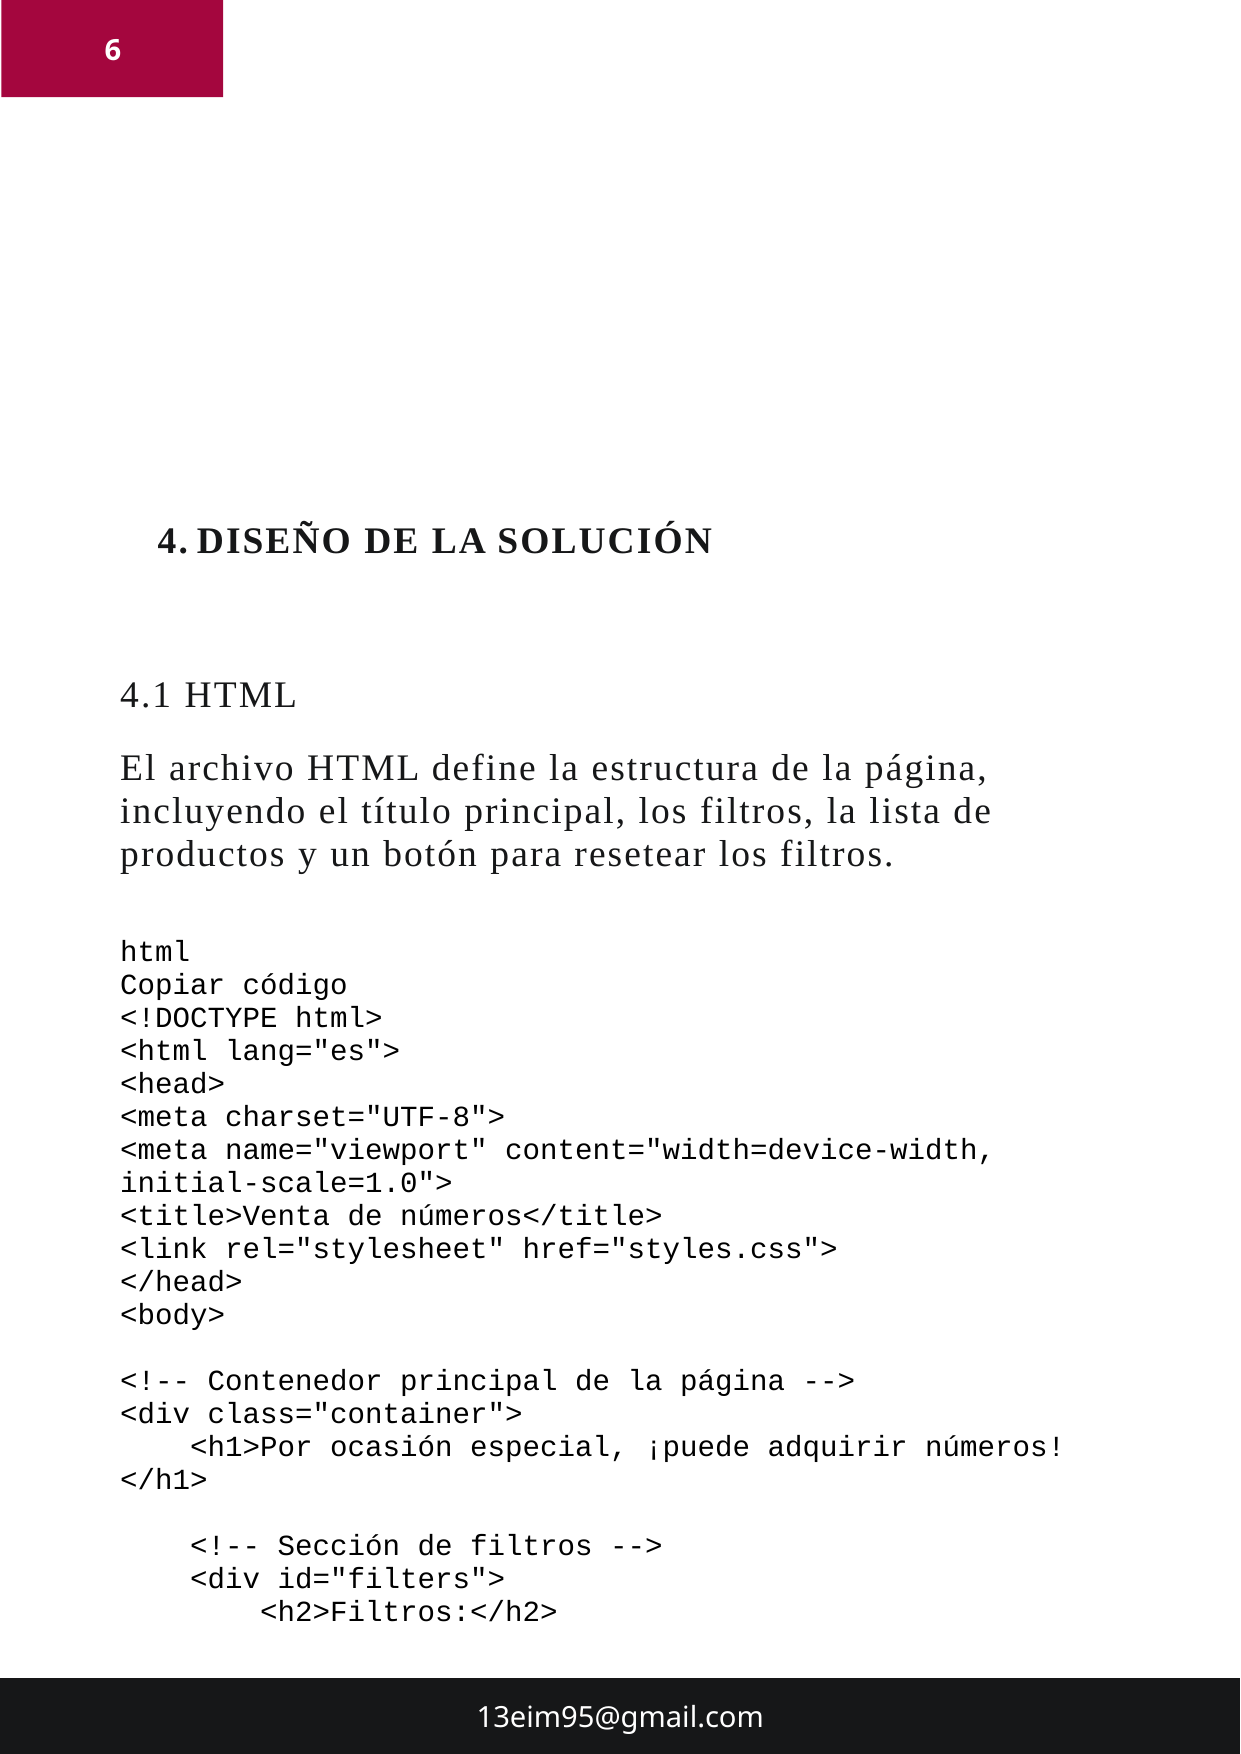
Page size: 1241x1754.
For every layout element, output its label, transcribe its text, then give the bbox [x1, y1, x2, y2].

text <!-- Sección de filtros --> [120, 1531, 1120, 1564]
text El archivo HTML define la estructura de la página, incluyendo el título principal, los filtros, la lista de productos y un botón para resetear los filtros. [120, 745, 1120, 874]
subtitle Diseño de la Solución [157, 518, 1120, 562]
text <meta name="viewport" content="width=device-width, initial-scale=1.0"> [120, 1135, 1120, 1201]
text <html lang="es"> [120, 1036, 1120, 1069]
text <body> [120, 1300, 1120, 1333]
text <h2>Filtros:</h2> [120, 1597, 1120, 1630]
subtitle 4.1 HTML [120, 673, 1120, 716]
text <!-- Contenedor principal de la página --> [120, 1366, 1120, 1399]
text <!DOCTYPE html> [120, 1003, 1120, 1036]
text <meta charset="UTF-8"> [120, 1102, 1120, 1135]
text <link rel="stylesheet" href="styles.css"> [120, 1234, 1120, 1267]
text <div id="filters"> [120, 1564, 1120, 1597]
text </head> [120, 1267, 1120, 1300]
text <title>Venta de números</title> [120, 1201, 1120, 1234]
text html [120, 937, 1120, 970]
text <head> [120, 1069, 1120, 1102]
text Copiar código [120, 970, 1120, 1003]
text <h1>Por ocasión especial, ¡puede adquirir números!</h1> [120, 1432, 1120, 1498]
text <div class="container"> [120, 1399, 1120, 1432]
